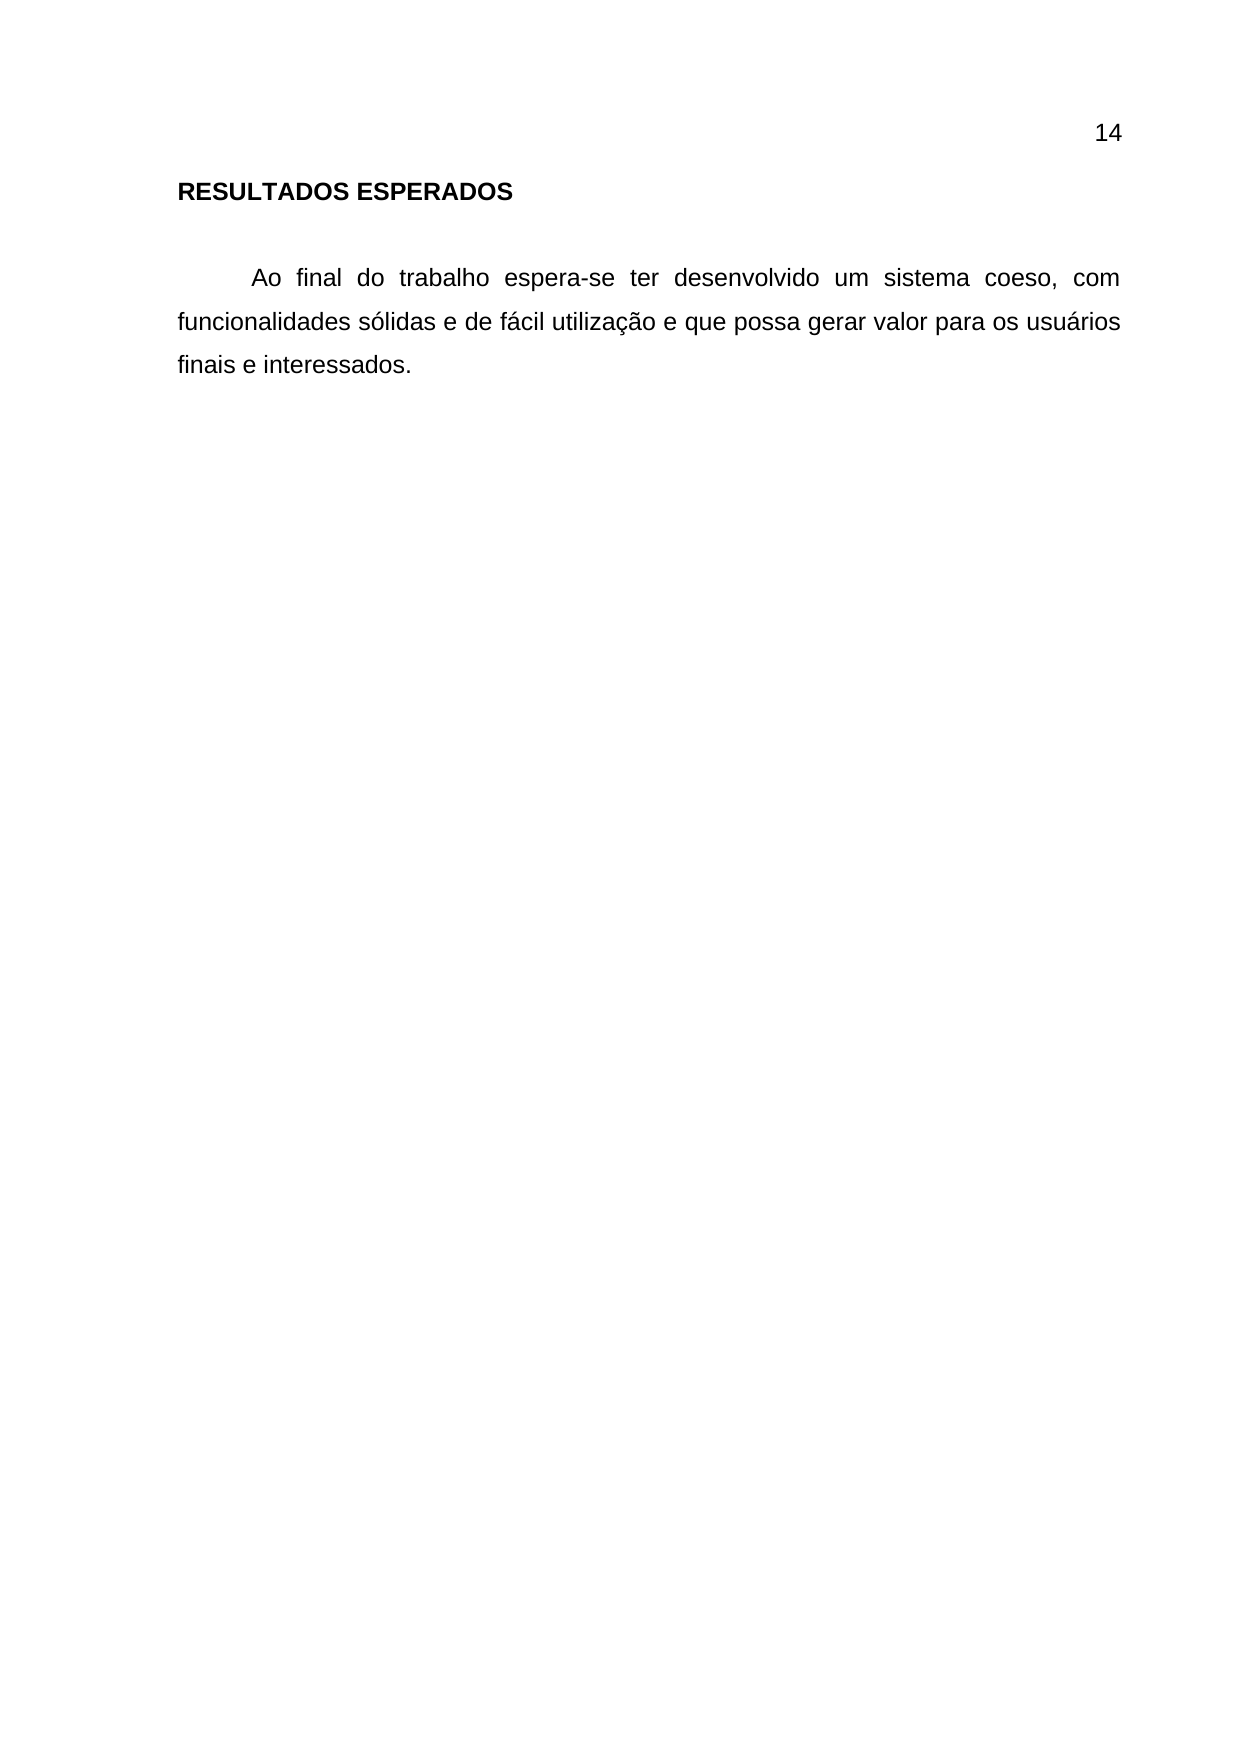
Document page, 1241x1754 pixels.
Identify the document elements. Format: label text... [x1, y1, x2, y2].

text Ao final do trabalho espera-se ter desenvolvido um sistema coeso, com funcionalidades sólidas e de fácil utilização e que possa gerar valor para os usuários finais e interessados. [177, 263, 1122, 378]
subtitle RESULTADOS ESPERADOS [177, 177, 1122, 206]
